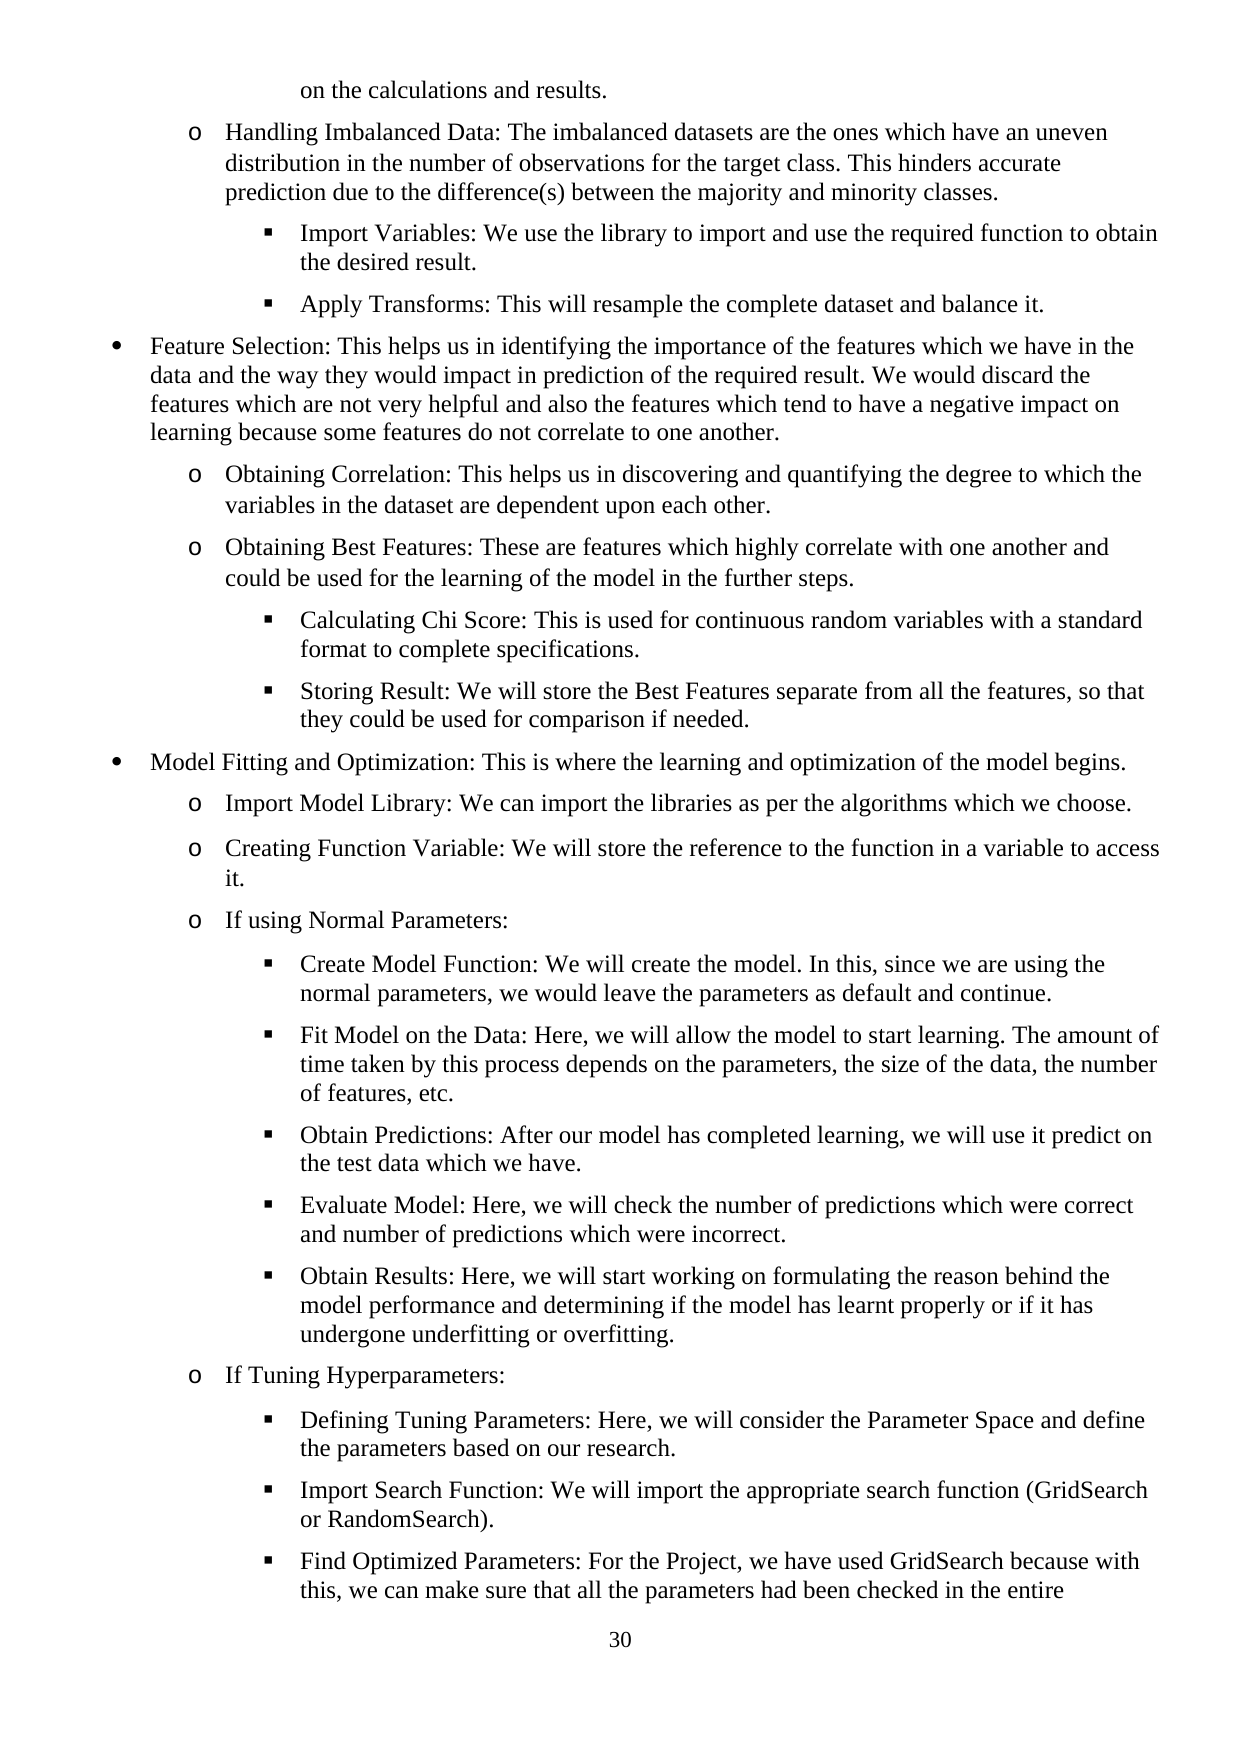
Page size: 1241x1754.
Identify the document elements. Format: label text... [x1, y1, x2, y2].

list Import Search Function: We will import the appropriate search function (GridSearch or RandomSearch). [262, 1475, 1165, 1533]
list Fit Model on the Data: Here, we will allow the model to start learning. The amount of time taken by this process depends on the parameters, the size of the data, the number of features, etc. [262, 1020, 1165, 1106]
list Create Model Function: We will create the model. In this, since we are using the normal parameters, we would leave the parameters as default and continue. [262, 949, 1165, 1007]
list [262, 1546, 1165, 1604]
list Feature Selection: This helps us in identifying the importance of the features which we have in the data and the way they would impact in prediction of the required result. We would discard the features which are not very helpful and also the features which tend to have a negative impact on learning because some features do not correlate to one another. [112, 331, 1165, 446]
list Obtain Predictions: After our model has completed learning, we will use it predict on the test data which we have. [262, 1120, 1165, 1177]
list Obtaining Correlation: This helps us in discovering and quantifying the degree to which the variables in the dataset are dependent upon each other. [187, 459, 1165, 519]
list If using Normal Parameters: [187, 905, 1165, 936]
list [262, 75, 1165, 104]
list Import Model Library: We can import the libraries as per the algorithms which we choose. [187, 788, 1165, 819]
list If Tuning Hyperparameters: [187, 1361, 1165, 1391]
list Import Variables: We use the library to import and use the required function to obtain the desired result. [262, 218, 1165, 276]
list Obtaining Best Features: These are features which highly correlate with one another and could be used for the learning of the model in the further steps. [187, 532, 1165, 592]
list Obtain Results: Here, we will start working on formulating the reason behind the model performance and determining if the model has learnt properly or if it has undergone underfitting or overfitting. [262, 1261, 1165, 1347]
list Evaluate Model: Here, we will check the number of predictions which were correct and number of predictions which were incorrect. [262, 1190, 1165, 1248]
list Storing Result: We will store the Best Features separate from all the features, so that they could be used for comparison if needed. [262, 676, 1165, 733]
list Calculating Chi Score: This is used for continuous random variables with a standard format to complete specifications. [262, 605, 1165, 663]
list Handling Imbalanced Data: The imbalanced datasets are the ones which have an uneven distribution in the number of observations for the target class. This hinders accurate prediction due to the difference(s) between the majority and minority classes. [187, 117, 1165, 205]
list Defining Tuning Parameters: Here, we will consider the Parameter Space and define the parameters based on our research. [262, 1405, 1165, 1462]
list Creating Function Variable: We will store the reference to the function in a variable to access it. [187, 833, 1165, 892]
list Apply Transforms: This will resample the complete dataset and balance it. [262, 289, 1165, 318]
list Model Fitting and Optimization: This is where the learning and optimization of the model begins. [112, 747, 1165, 775]
